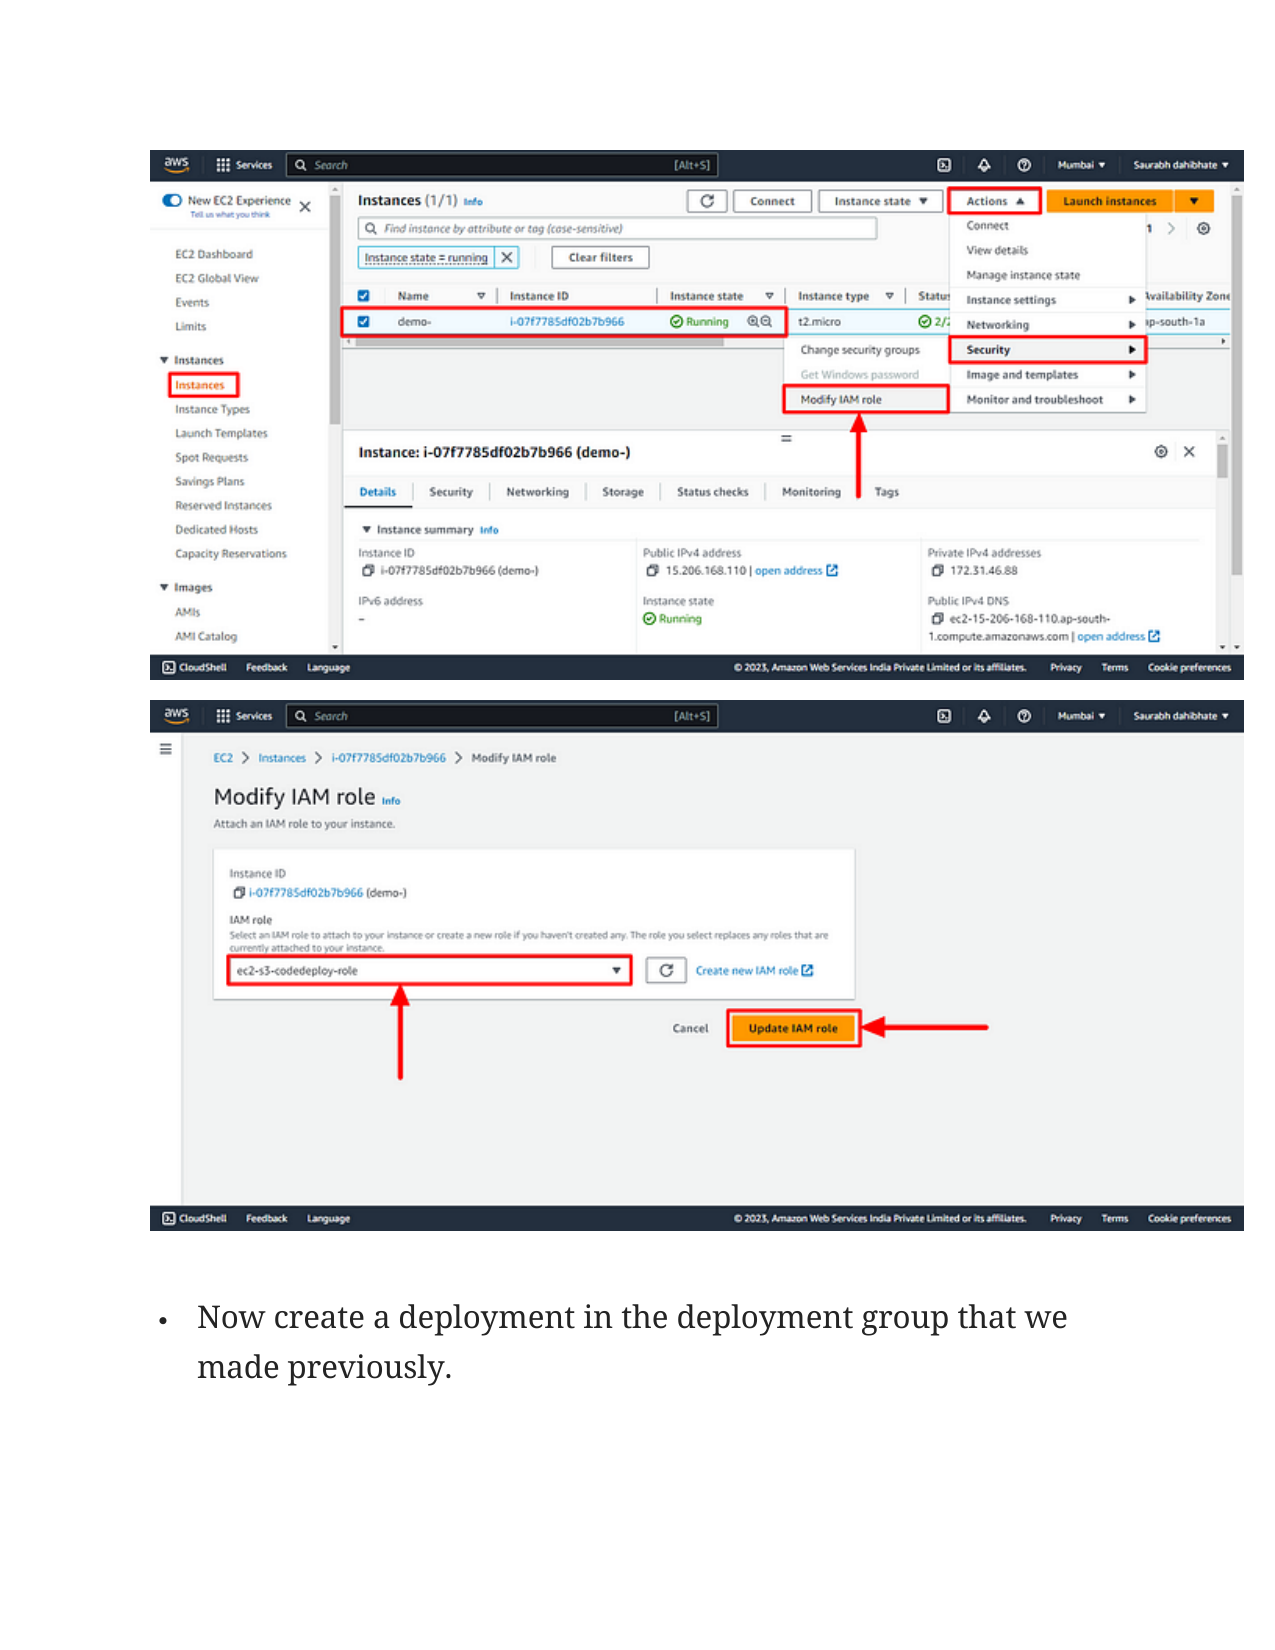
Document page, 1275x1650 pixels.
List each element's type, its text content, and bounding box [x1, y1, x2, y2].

picture [150, 700, 1244, 1231]
list Now create a deployment in the deployment group that we made previously. [159, 1288, 1125, 1438]
picture [150, 150, 1244, 680]
